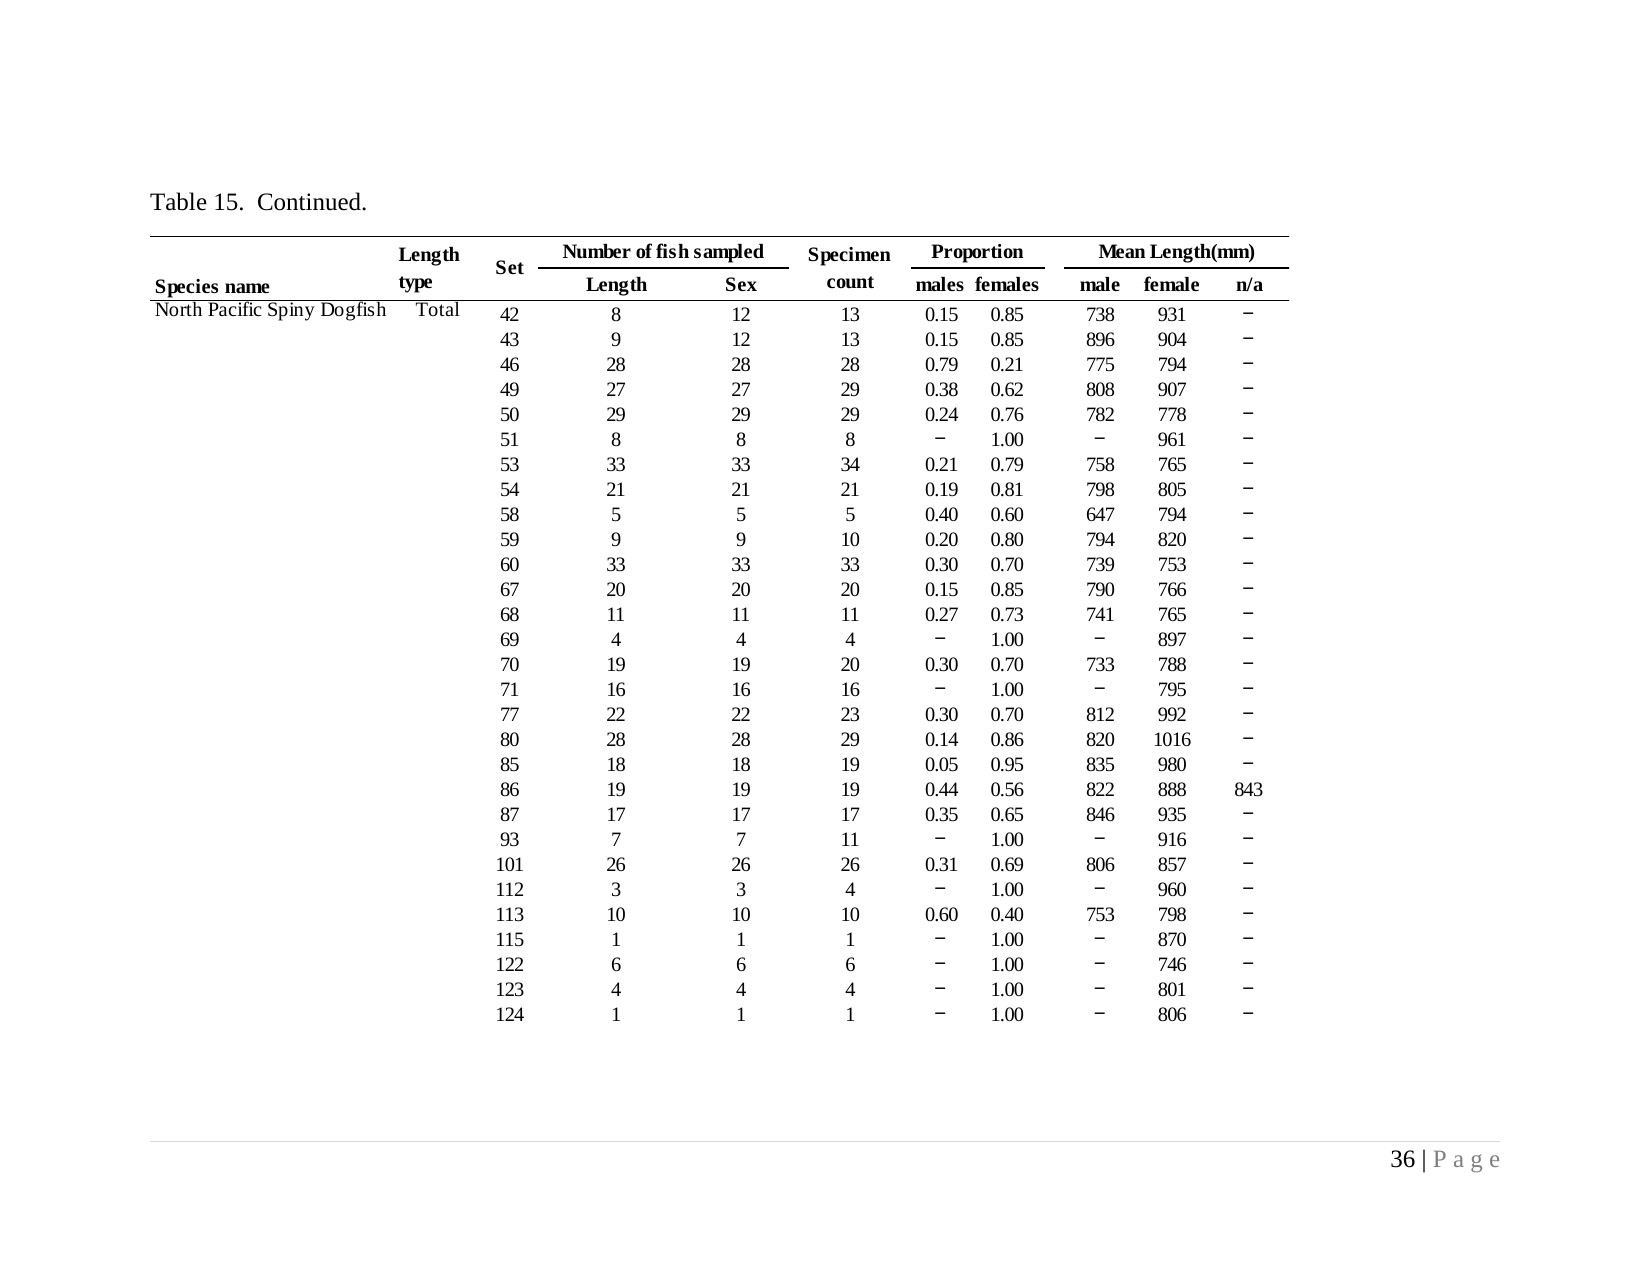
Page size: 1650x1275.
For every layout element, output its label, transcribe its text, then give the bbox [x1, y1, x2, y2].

text Table 15. Continued. [150, 187, 1500, 216]
